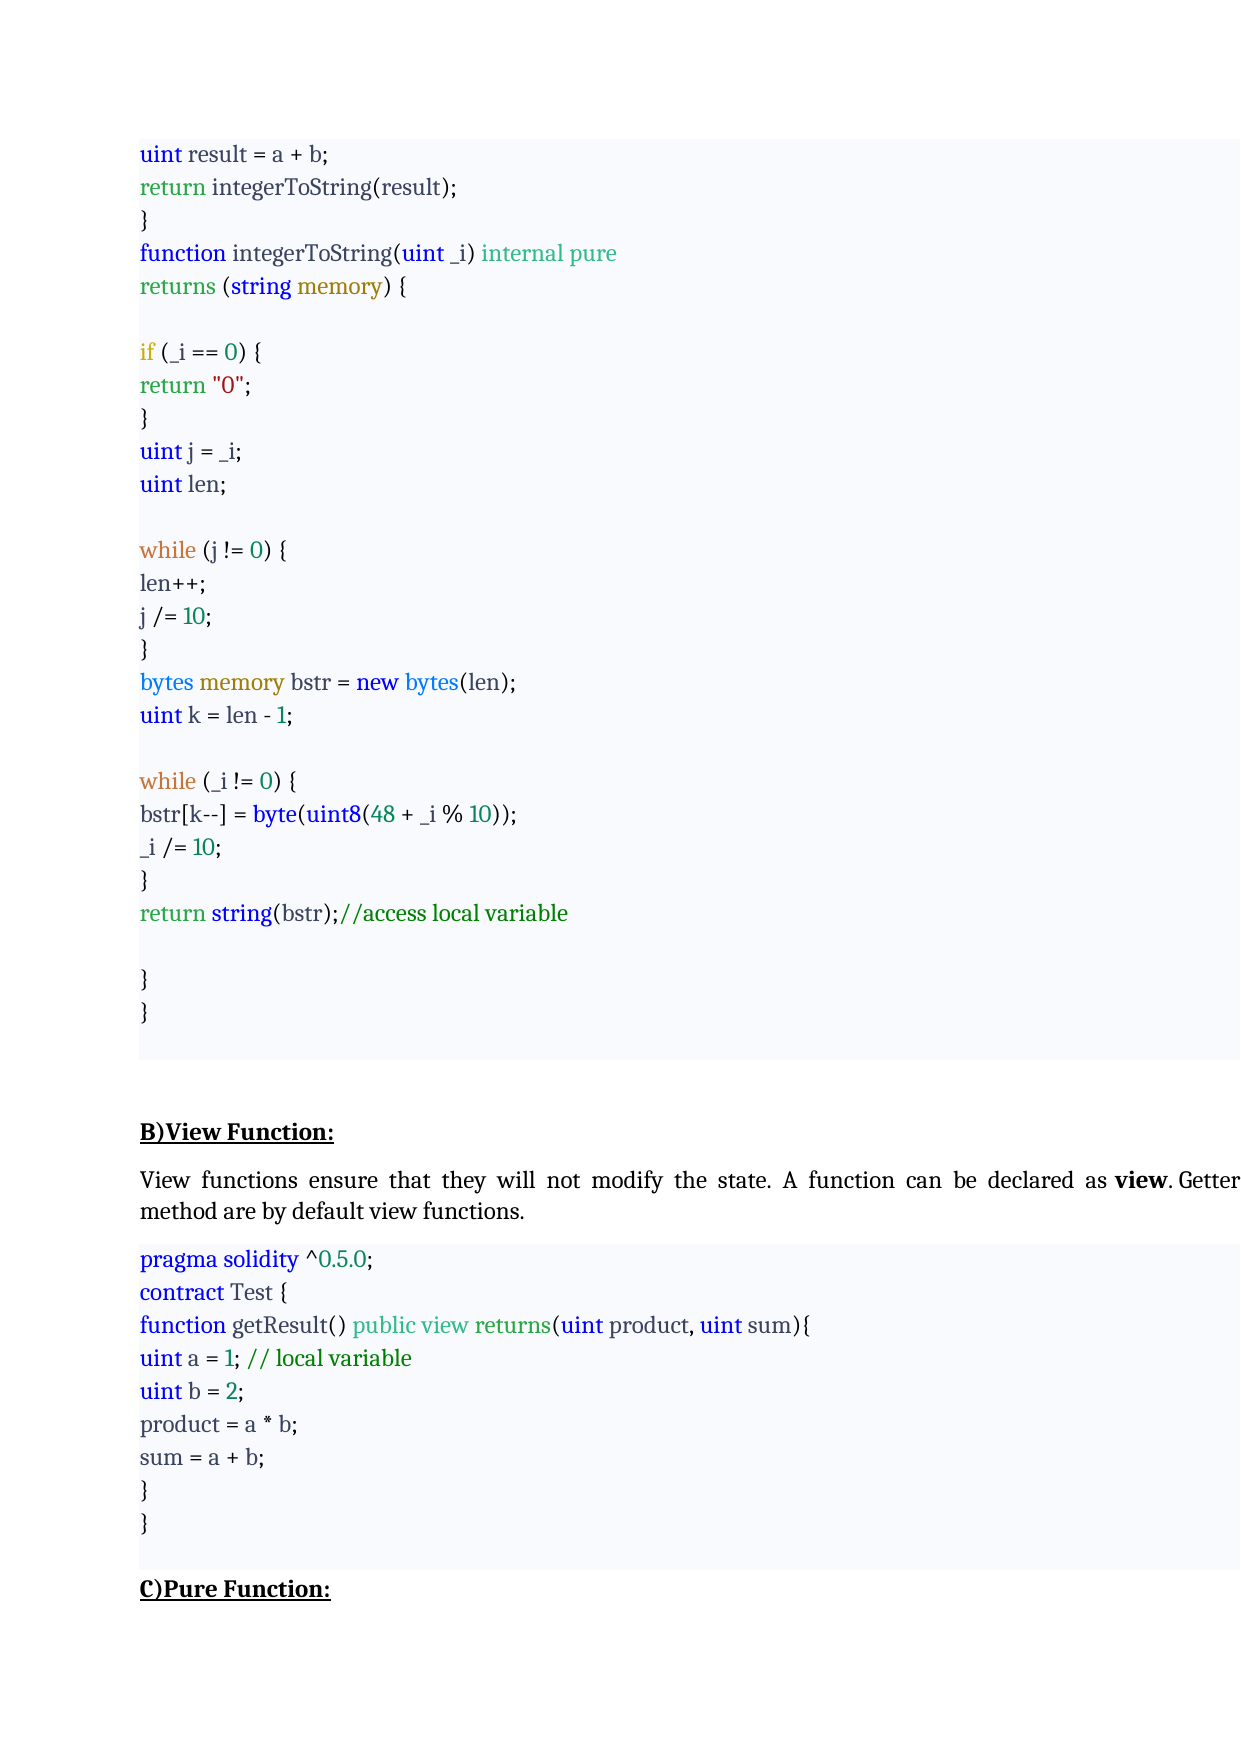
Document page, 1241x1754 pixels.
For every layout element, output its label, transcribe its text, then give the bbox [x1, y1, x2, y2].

text uint result = a + b; [139, 139, 1240, 168]
text View functions ensure that they will not modify the state. A function can be declared as view. Getter method are by default view functions. [139, 1166, 1240, 1226]
text uint a = 1; // local variable [139, 1343, 1240, 1372]
text function integerToString(uint _i) internal pure [139, 239, 1240, 267]
text } [139, 965, 1240, 994]
text return integerToString(result); [139, 173, 1240, 201]
text sum = a + b; [139, 1443, 1240, 1471]
text pragma solidity ^0.5.0; [139, 1244, 1240, 1273]
text } [139, 635, 1240, 664]
text } [139, 206, 1240, 234]
text bytes memory bstr = new bytes(len); [139, 668, 1240, 697]
text } [139, 404, 1240, 432]
text } [139, 998, 1240, 1027]
text bstr[k--] = byte(uint8(48 + _i % 10)); [139, 800, 1240, 829]
text if (_i == 0) { [139, 338, 1240, 366]
text product = a * b; [139, 1409, 1240, 1438]
text C)Pure Function: [139, 1575, 1240, 1603]
text return "0"; [139, 371, 1240, 399]
text contract Test { [139, 1277, 1240, 1306]
text uint len; [139, 470, 1240, 498]
text len++; [139, 569, 1240, 598]
text while (j != 0) { [139, 536, 1240, 564]
text return string(bstr);//access local variable [139, 899, 1240, 928]
text } [139, 866, 1240, 895]
text j /= 10; [139, 602, 1240, 631]
text uint k = len - 1; [139, 701, 1240, 730]
text uint j = _i; [139, 437, 1240, 466]
text while (_i != 0) { [139, 767, 1240, 796]
text _i /= 10; [139, 833, 1240, 862]
text } [139, 1476, 1240, 1504]
text B)View Function: [139, 1118, 1240, 1147]
text returns (string memory) { [139, 272, 1240, 300]
text function getResult() public view returns(uint product, uint sum){ [139, 1311, 1240, 1339]
text } [139, 1509, 1240, 1537]
text uint b = 2; [139, 1377, 1240, 1405]
